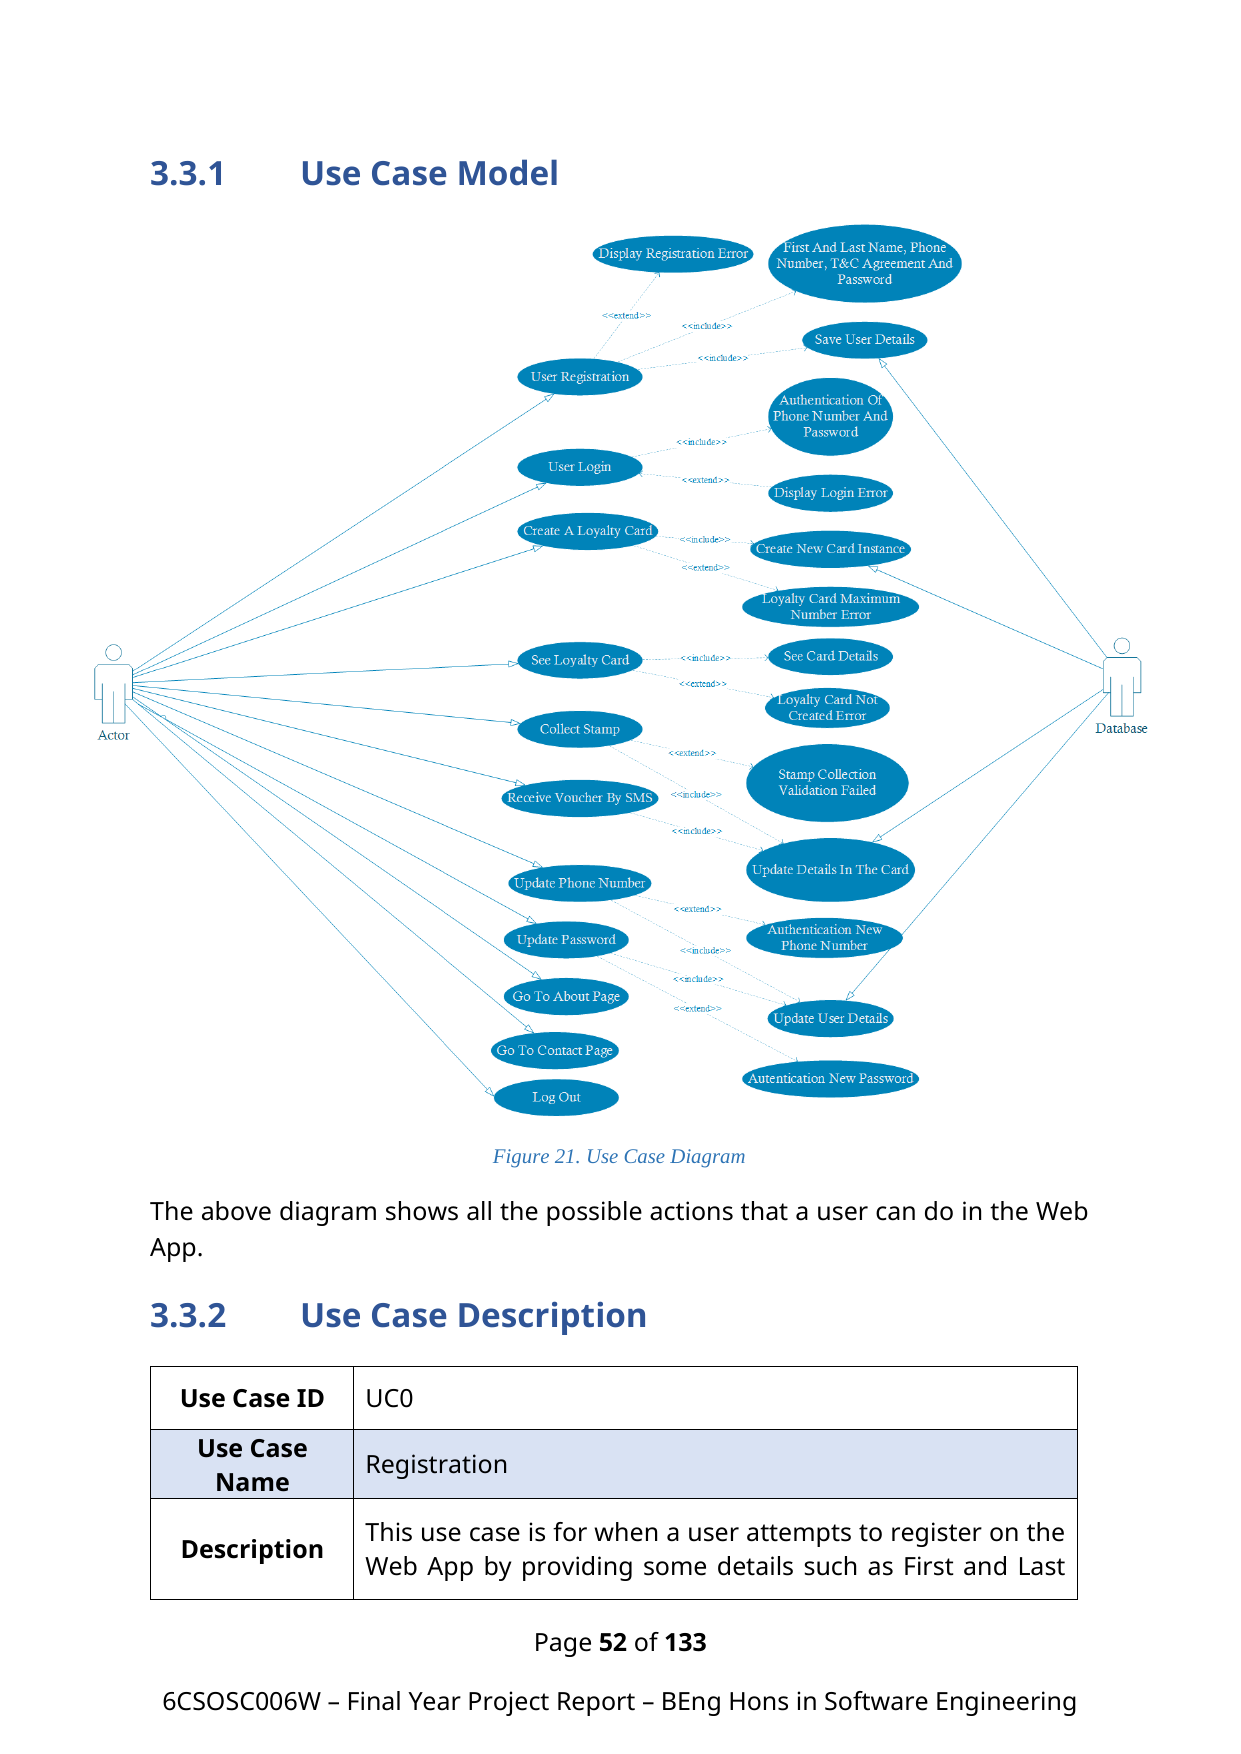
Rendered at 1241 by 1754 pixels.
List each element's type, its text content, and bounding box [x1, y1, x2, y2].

text The above diagram shows all the possible actions that a user can do in the Web App. [150, 1193, 1090, 1264]
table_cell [354, 1499, 1077, 1598]
table_cell Use Case Name [151, 1430, 353, 1498]
table_cell Description [151, 1499, 353, 1598]
table_cell Registration [354, 1430, 1077, 1498]
subtitle Use Case Model [150, 150, 1090, 195]
text Figure 21. Use Case Diagram [150, 1144, 1090, 1168]
picture [91, 223, 1155, 1117]
subtitle Use Case Description [150, 1292, 1090, 1337]
table_header Use Case ID [151, 1367, 353, 1429]
table_header UC0 [354, 1367, 1077, 1429]
